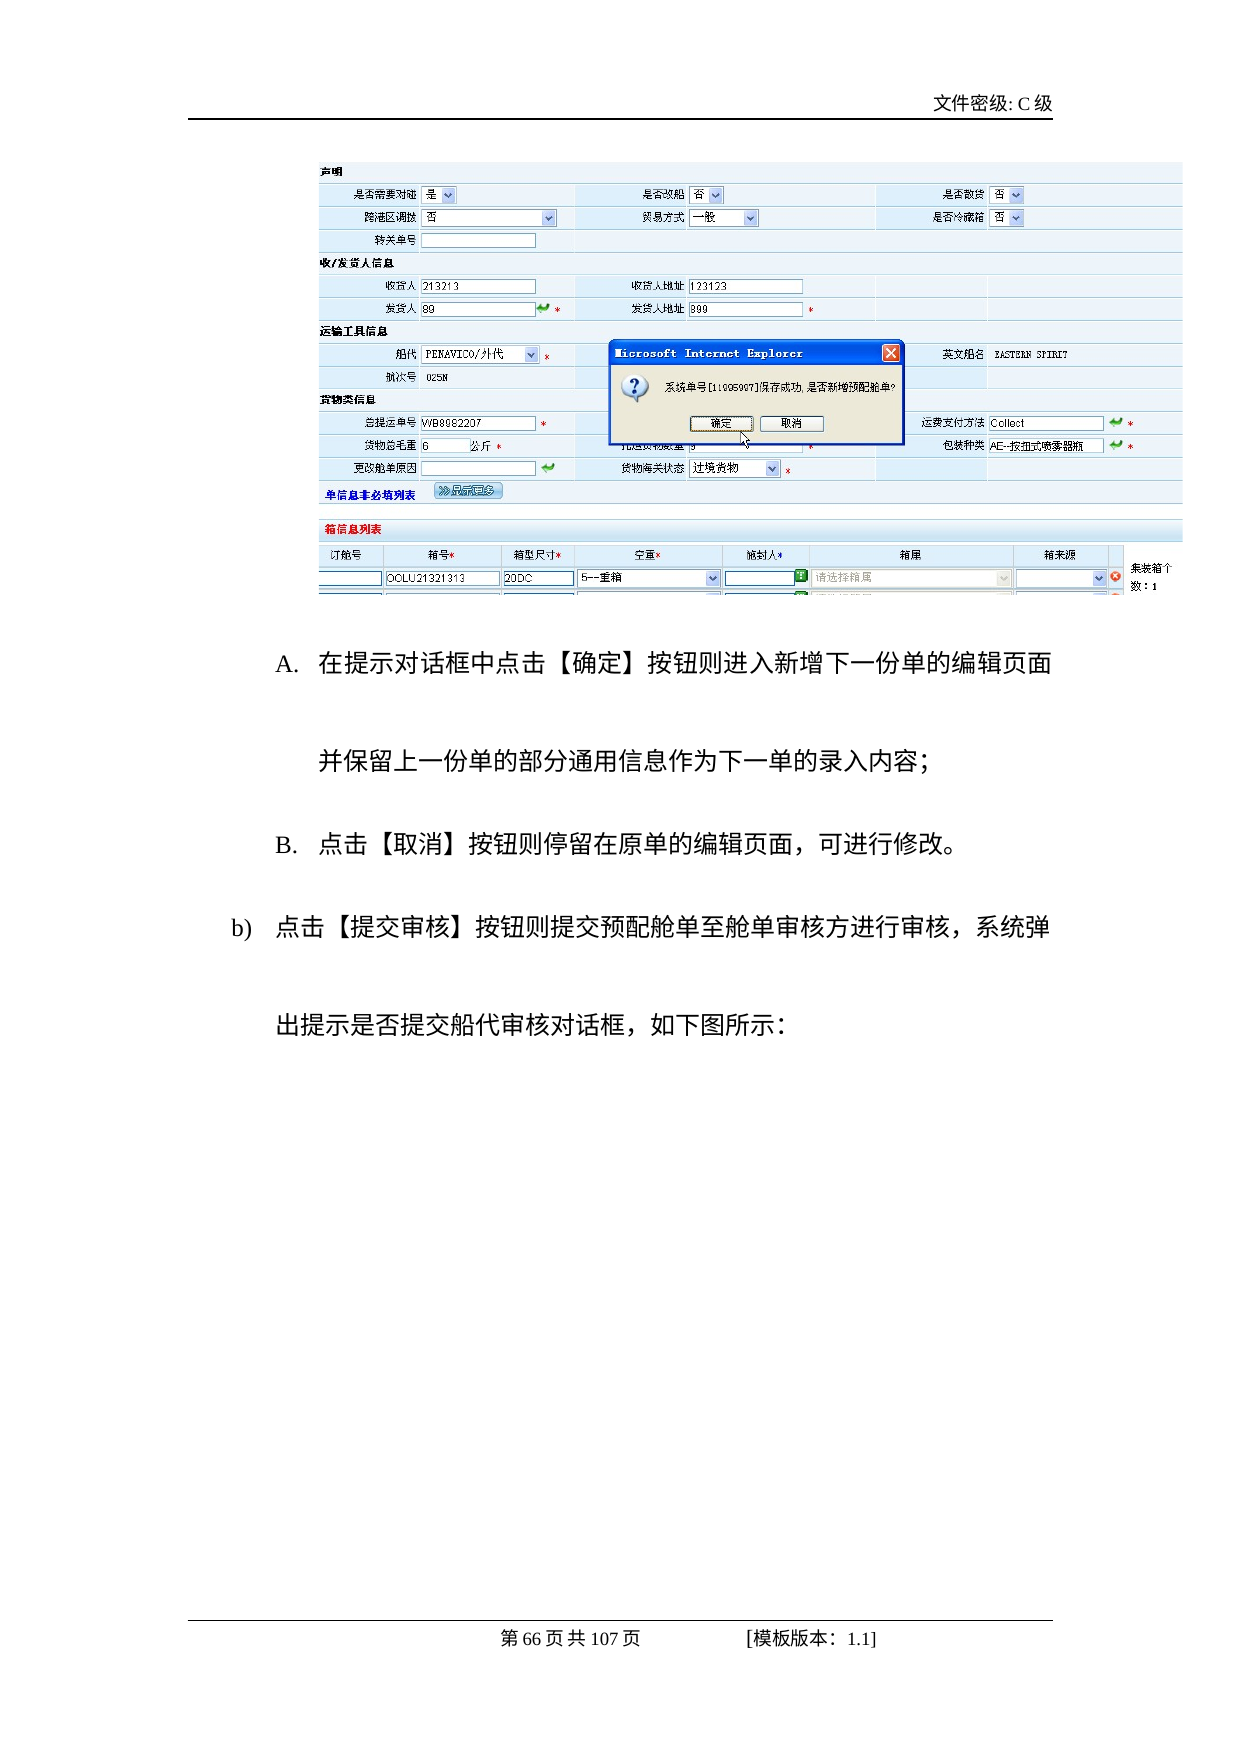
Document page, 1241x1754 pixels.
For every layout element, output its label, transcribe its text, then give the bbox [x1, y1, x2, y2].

picture [318, 162, 1183, 595]
list 点击【提交审核】按钮则提交预配舱单至舱单审核方进行审核，系统弹出提示是否提交船代审核对话框，如下图所示： [231, 893, 1053, 1056]
list 在提示对话框中点击【确定】按钮则进入新增下一份单的编辑页面，并保留上一份单的部分通用信息作为下一单的录入内容； [275, 629, 1053, 792]
list 点击【取消】按钮则停留在原单的编辑页面，可进行修改。 [275, 810, 1053, 875]
